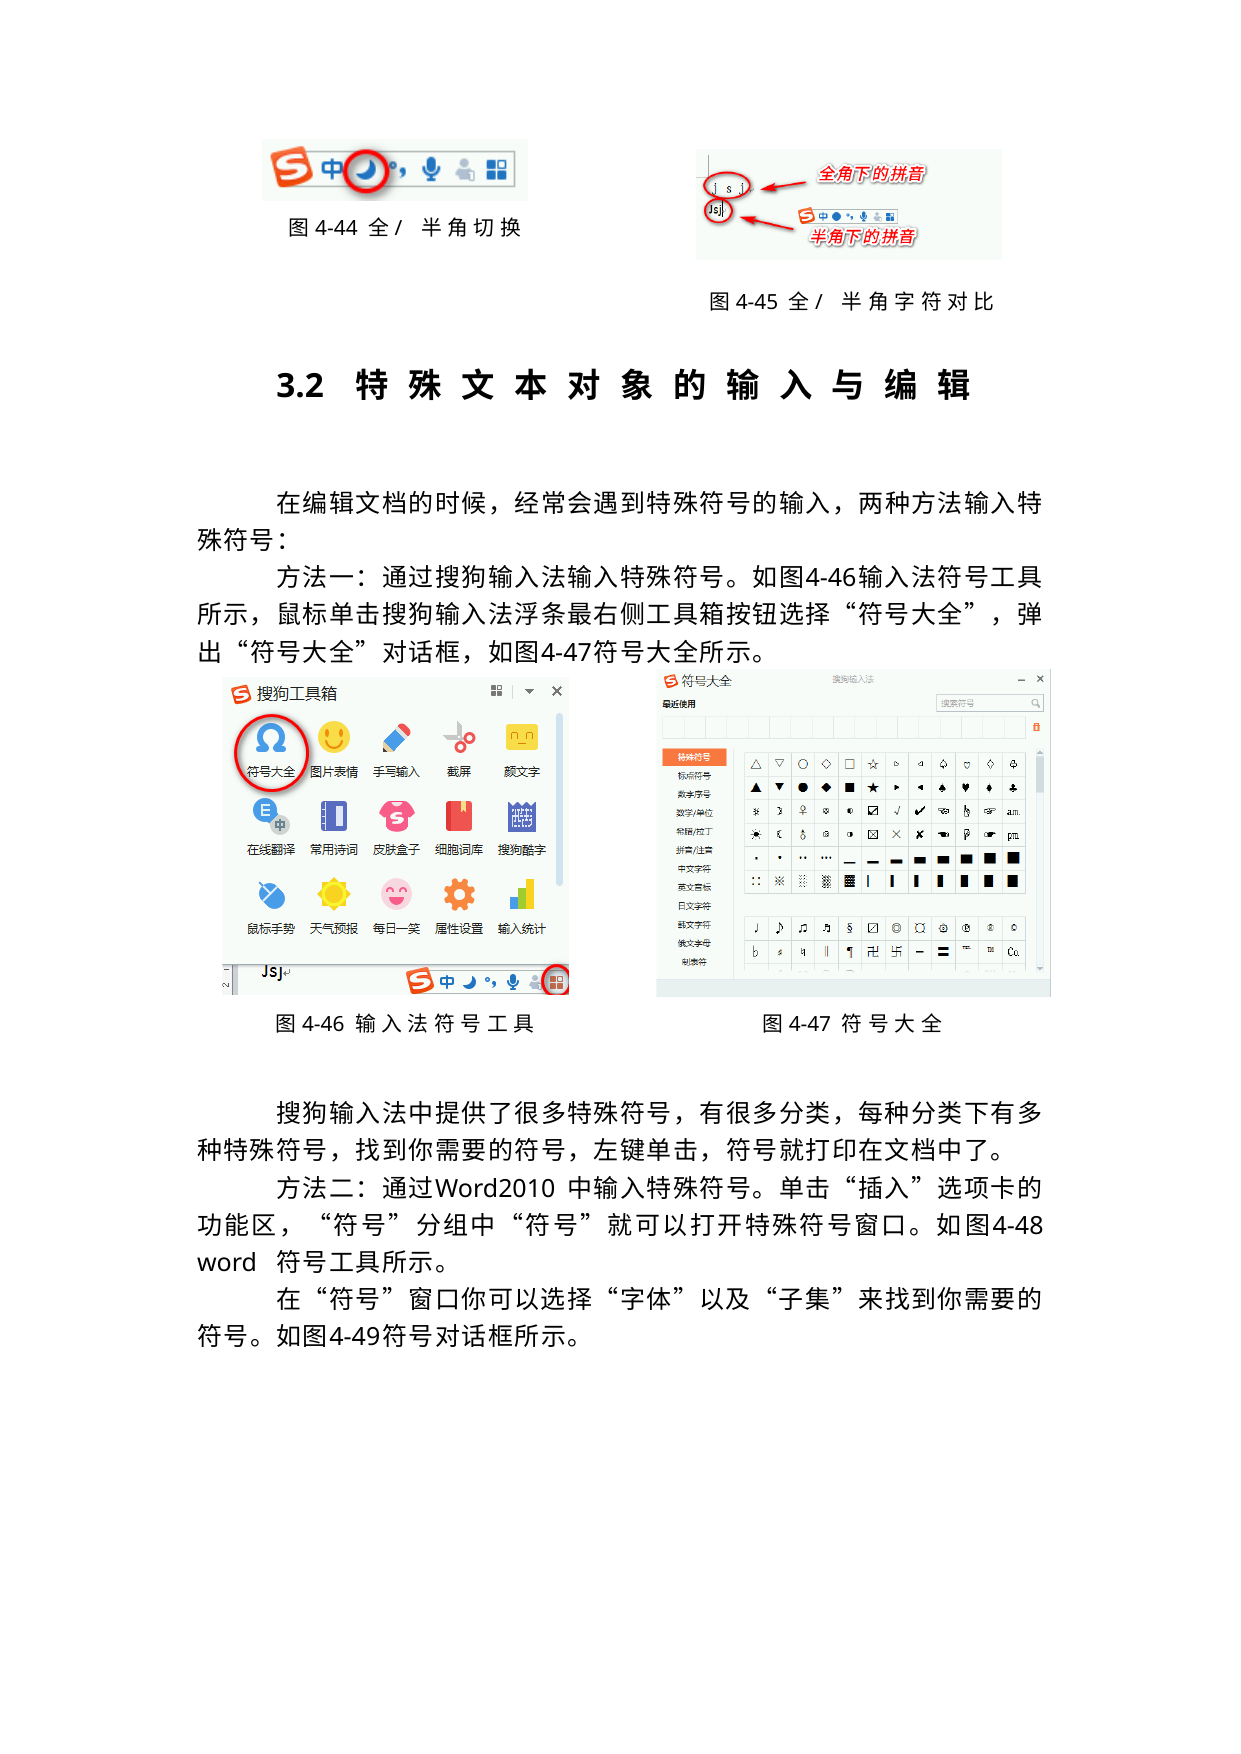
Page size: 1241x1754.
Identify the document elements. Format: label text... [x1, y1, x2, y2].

text 方法二：通过Word2010中输入特殊符号。单击“插入”选项卡的功能区，“符号”分组中“符号”就可以打开特殊符号窗口。如图4-48 word符号工具所示。 [197, 1168, 1043, 1279]
subtitle 3.2 特殊文本对象的输入与编辑 [197, 346, 1043, 421]
table_header 图4-47符号大全 [630, 669, 1074, 1056]
picture [656, 669, 1051, 997]
table_header 图4-44全/半角切换 [186, 133, 630, 319]
picture [222, 677, 569, 995]
text 搜狗输入法中提供了很多特殊符号，有很多分类，每种分类下有多种特殊符号，找到你需要的符号，左键单击，符号就打印在文档中了。 [197, 1093, 1043, 1168]
picture [695, 149, 1002, 260]
picture [262, 139, 528, 201]
table_header 图4-46输入法符号工具 [186, 669, 630, 1056]
text 在“符号”窗口你可以选择“字体”以及“子集”来找到你需要的符号。如图4-49符号对话框所示。 [197, 1279, 1043, 1353]
table_header 图4-45全/半角字符对比 [630, 133, 1074, 319]
text 方法一：通过搜狗输入法输入特殊符号。如图4-46输入法符号工具所示，鼠标单击搜狗输入法浮条最右侧工具箱按钮选择“符号大全”，弹出“符号大全”对话框，如图4-47符号大全所示。 [197, 557, 1043, 669]
text 在编辑文档的时候，经常会遇到特殊符号的输入，两种方法输入特殊符号： [197, 483, 1043, 557]
